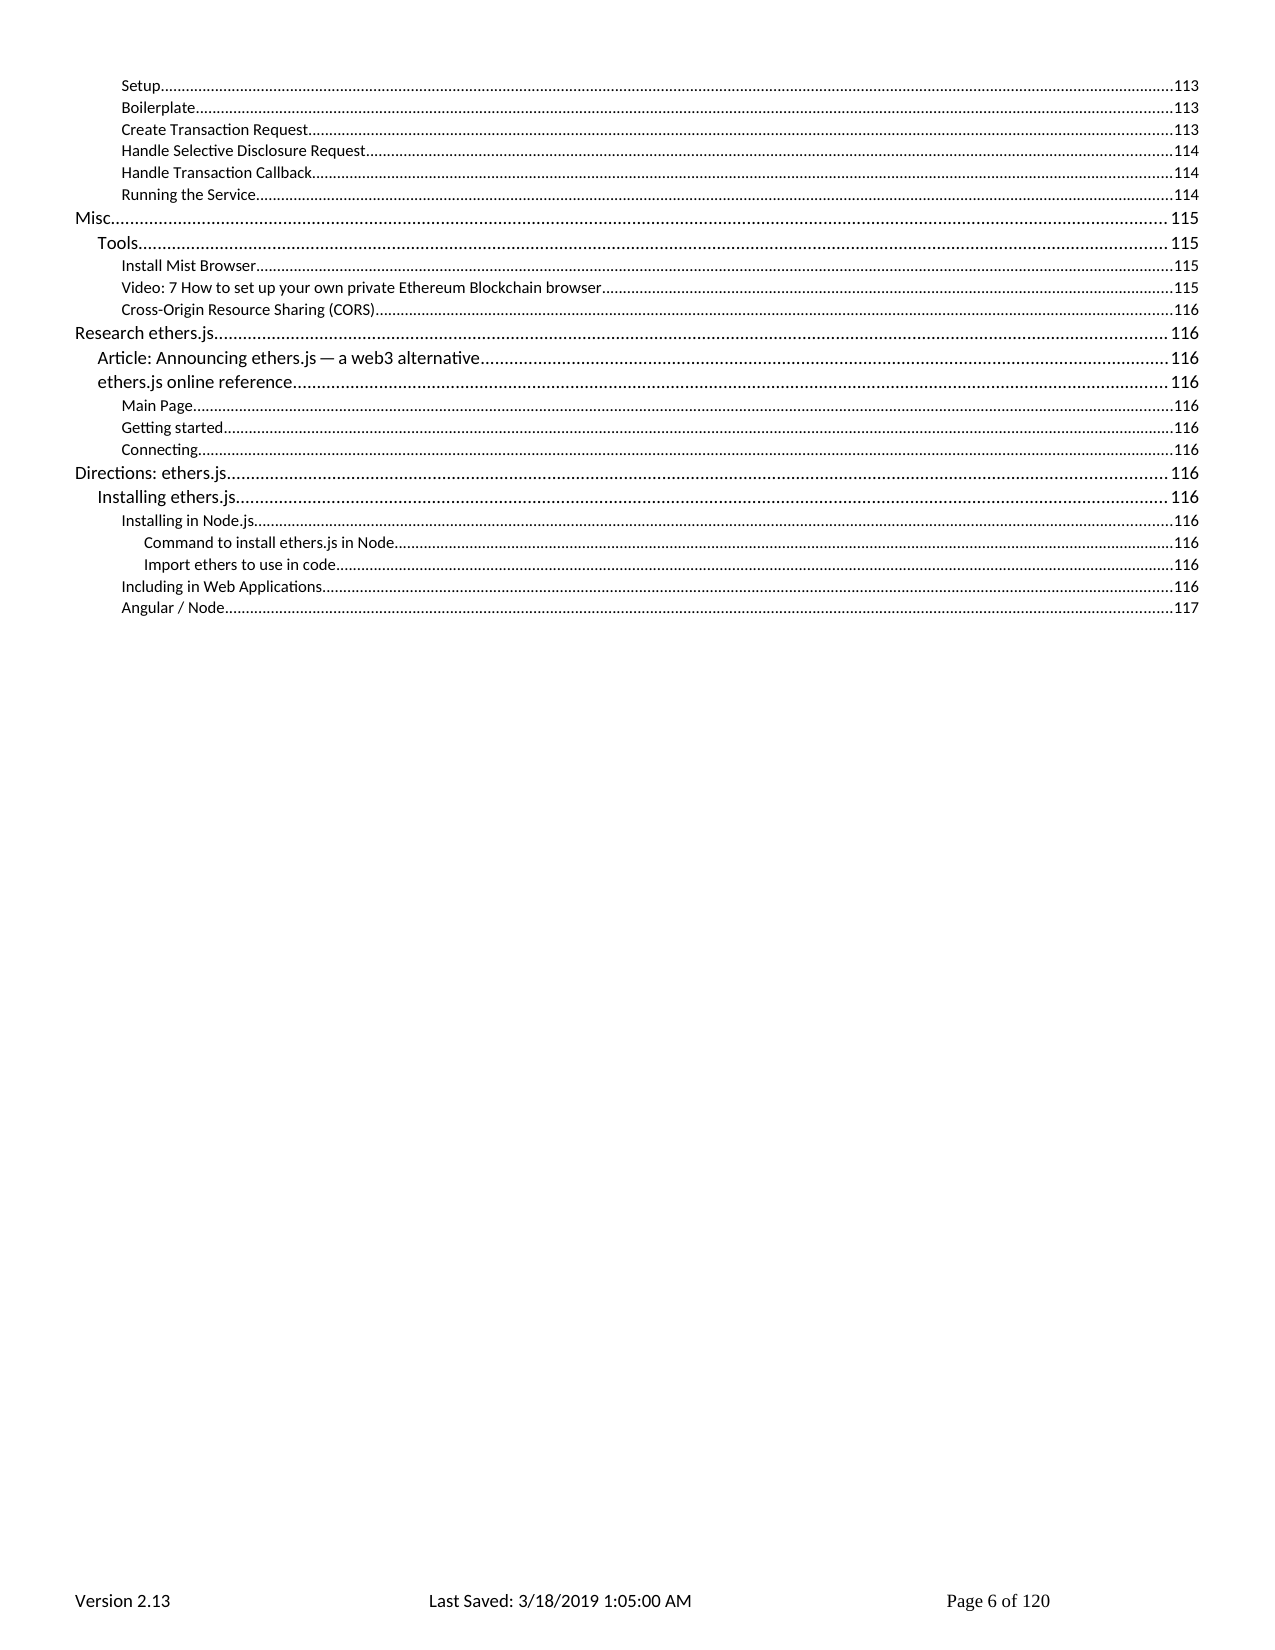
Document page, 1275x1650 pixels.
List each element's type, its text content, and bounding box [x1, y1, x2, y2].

text Video: 7 How to set up your own private Ethereum Blockchain browser 115 [121, 277, 1200, 298]
text Misc 115 [75, 206, 1200, 229]
text Handle Selective Disclosure Request 114 [121, 141, 1200, 161]
text Angular / Node 117 [121, 598, 1200, 618]
text Running the Service 114 [121, 184, 1200, 205]
text Command to install ethers.js in Node 116 [144, 532, 1200, 552]
text Create Transaction Request 113 [121, 119, 1200, 139]
text Installing in Node.js 116 [121, 510, 1200, 531]
text Including in Web Applications 116 [121, 576, 1200, 596]
text Cross-Origin Resource Sharing (CORS) 116 [121, 299, 1200, 320]
text Directions: ethers.js 116 [75, 461, 1200, 484]
text Setup 113 [121, 75, 1200, 95]
text Main Page 116 [121, 395, 1200, 416]
text Connecting 116 [121, 439, 1200, 459]
text Tools 115 [97, 231, 1200, 254]
text Handle Transaction Callback 114 [121, 162, 1200, 183]
text Article: Announcing ethers.js — a web3 alternative 116 [97, 346, 1200, 369]
text Import ethers to use in code 116 [144, 554, 1200, 574]
text Research ethers.js 116 [75, 321, 1200, 344]
text Boilerplate 113 [121, 97, 1200, 117]
text Installing ethers.js 116 [97, 486, 1200, 508]
text Getting started 116 [121, 417, 1200, 437]
text ethers.js online reference 116 [97, 371, 1200, 393]
text Install Mist Browser 115 [121, 256, 1200, 276]
